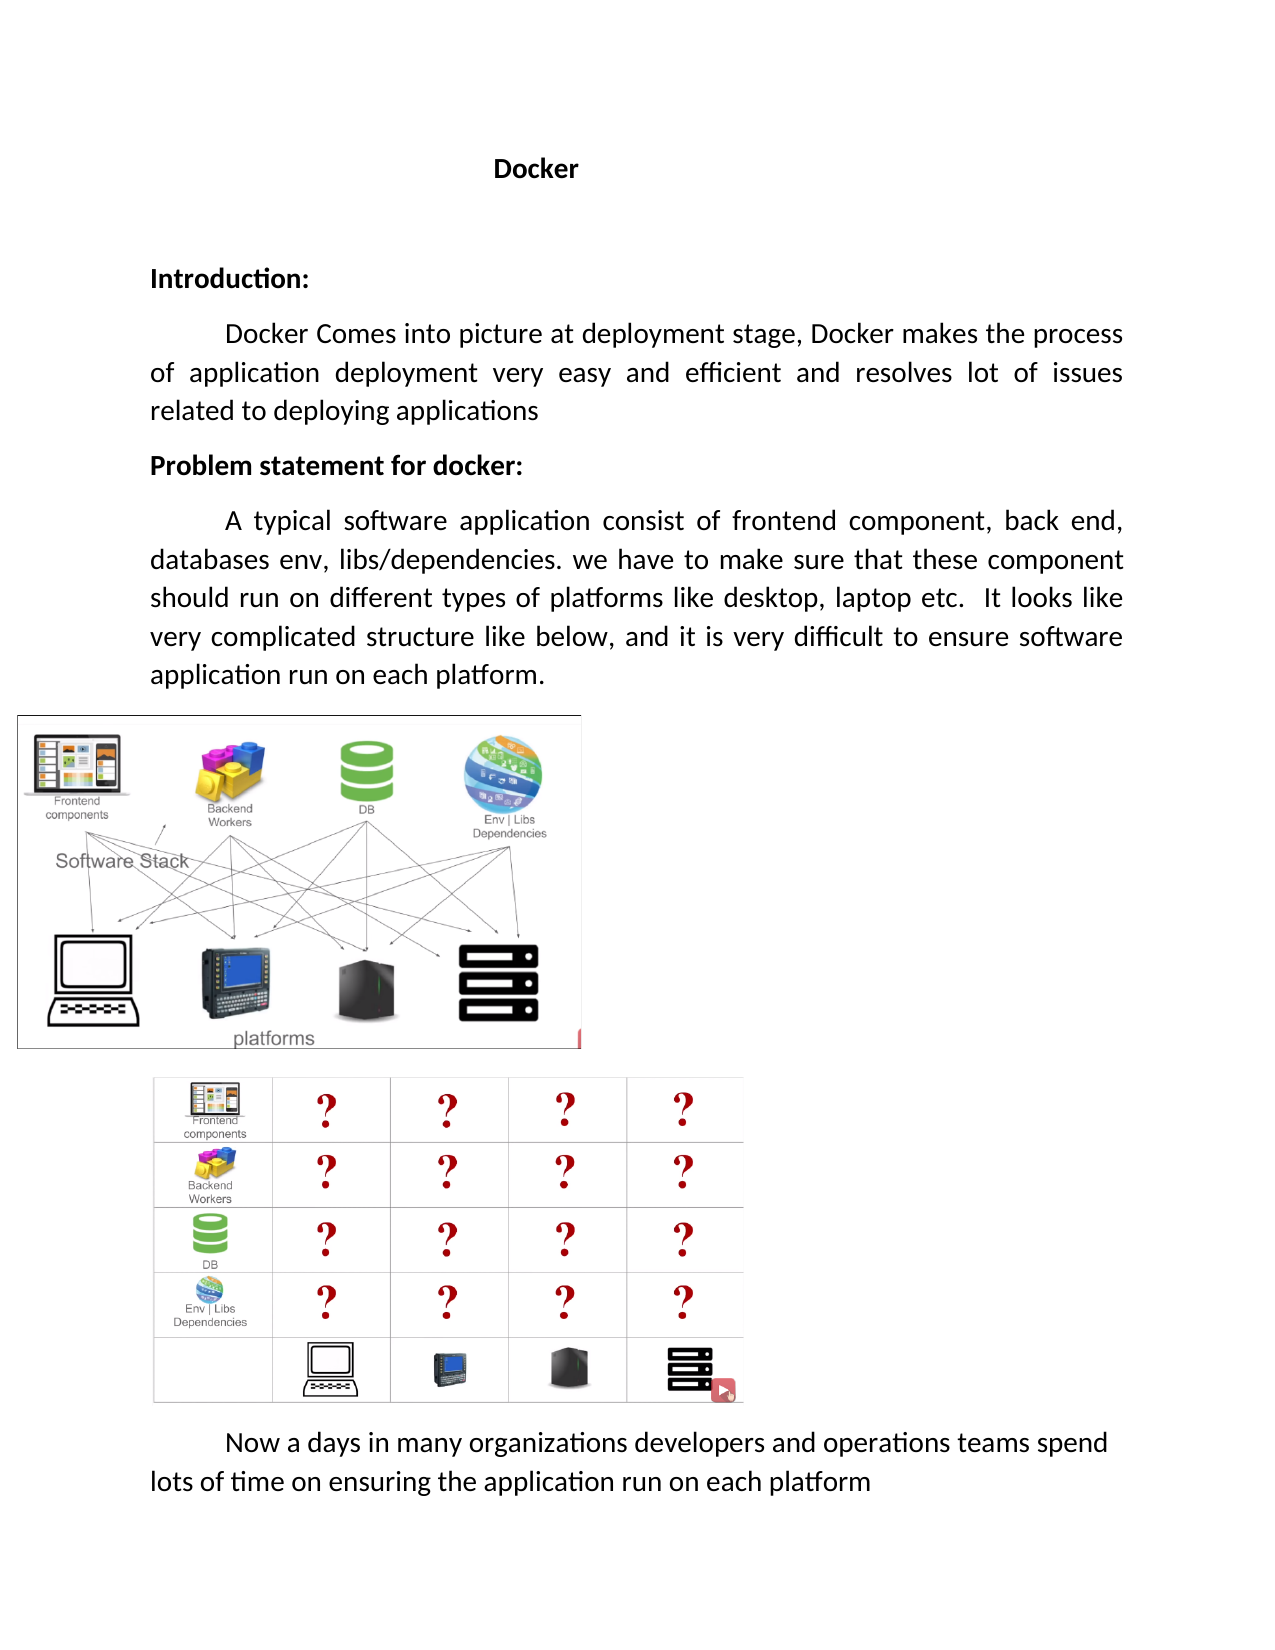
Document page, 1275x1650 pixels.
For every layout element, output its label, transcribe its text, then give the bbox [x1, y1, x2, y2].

picture [17, 715, 582, 1049]
text Problem statement for docker: [150, 447, 1125, 483]
text Docker [150, 150, 1125, 186]
text Docker Comes into picture at deployment stage, Docker makes the process of application deployment very easy and efficient and resolves lot of issues related to deploying applications [150, 315, 1125, 428]
text A typical software application consist of frontend component, back end, databases env, libs/dependencies. we have to make sure that these component should run on different types of platforms like desktop, laptop etc. It looks like very complicated structure like below, and it is very difficult to ensure software application run on each platform. [150, 502, 1125, 692]
picture [150, 1067, 749, 1406]
text Introduction: [150, 260, 1125, 296]
text Now a days in many organizations developers and operations teams spend lots of time on ensuring the application run on each platform [150, 1424, 1125, 1498]
